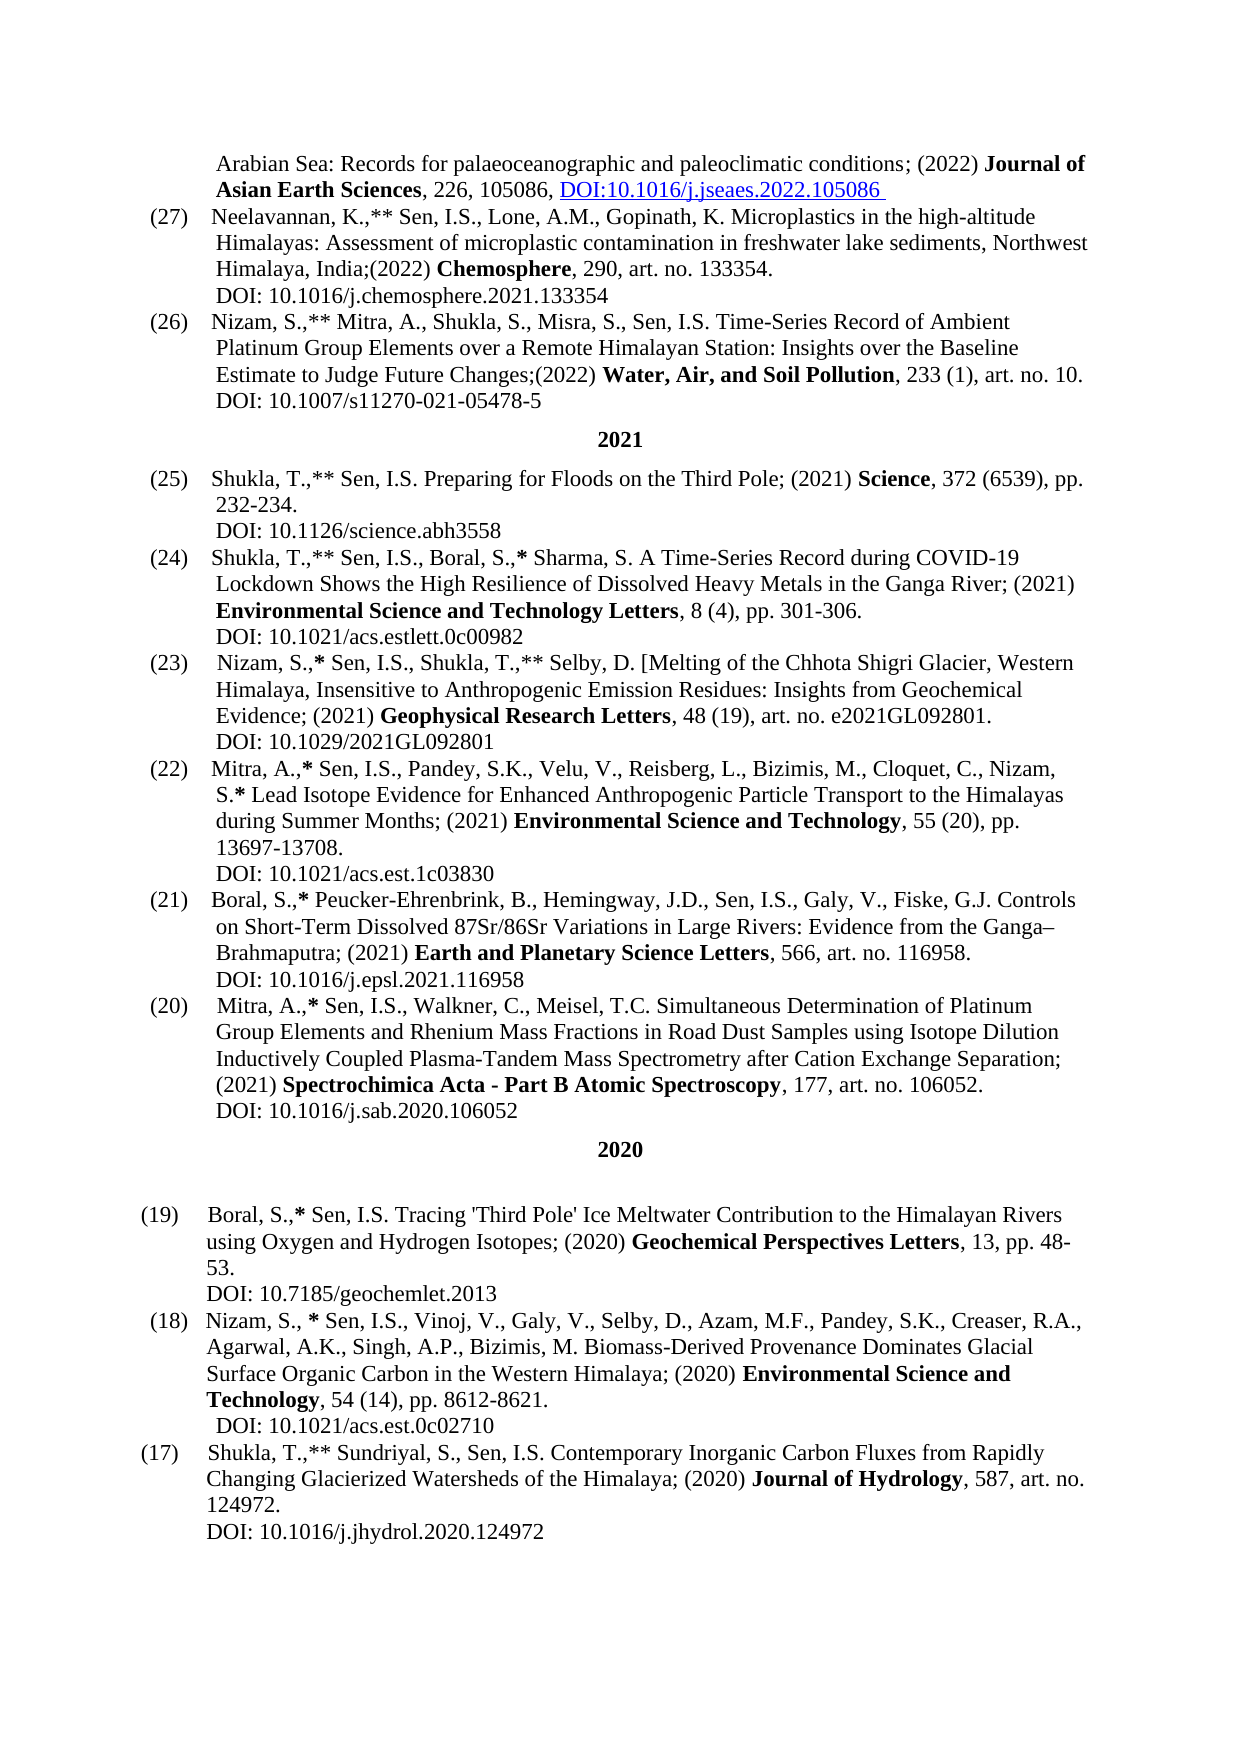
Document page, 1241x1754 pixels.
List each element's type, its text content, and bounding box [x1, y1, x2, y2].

text (24) Shukla, T.,** Sen, I.S., Boral, S.,* Sharma, S. A Time-Series Record during COVID-19 Lockdown Shows the High Resilience of Dissolved Heavy Metals in the Ganga River; (2021) Environmental Science and Technology Letters, 8 (4), pp. 301-306. [150, 544, 1090, 623]
text DOI: 10.1021/acs.est.0c02710 [206, 1412, 1090, 1439]
text (22) Mitra, A.,* Sen, I.S., Pandey, S.K., Velu, V., Reisberg, L., Bizimis, M., Cloquet, C., Nizam, S.* Lead Isotope Evidence for Enhanced Anthropogenic Particle Transport to the Himalayas during Summer Months; (2021) Environmental Science and Technology, 55 (20), pp. 13697-13708. [150, 755, 1090, 860]
text (20) Mitra, A.,* Sen, I.S., Walkner, C., Meisel, T.C. Simultaneous Determination of Platinum Group Elements and Rhenium Mass Fractions in Road Dust Samples using Isotope Dilution Inductively Coupled Plasma-Tandem Mass Spectrometry after Cation Exchange Separation; (2021) Spectrochimica Acta - Part B Atomic Spectroscopy, 177, art. no. 106052. [150, 992, 1090, 1097]
text DOI: 10.7185/geochemlet.2013 [206, 1281, 1090, 1307]
text (18) Nizam, S., * Sen, I.S., Vinoj, V., Galy, V., Selby, D., Azam, M.F., Pandey, S.K., Creaser, R.A., Agarwal, A.K., Singh, A.P., Bizimis, M. Biomass-Derived Provenance Dominates Glacial Surface Organic Carbon in the Western Himalaya; (2020) Environmental Science and Technology, 54 (14), pp. 8612-8621. [150, 1307, 1090, 1412]
text 2021 [150, 426, 1090, 452]
text (27) Neelavannan, K.,** Sen, I.S., Lone, A.M., Gopinath, K. Microplastics in the high-altitude Himalayas: Assessment of microplastic contamination in freshwater lake sediments, Northwest Himalaya, India;(2022) Chemosphere, 290, art. no. 133354. [150, 203, 1090, 282]
text DOI: 10.1016/j.chemosphere.2021.133354 [187, 282, 1090, 308]
text DOI: 10.1016/j.sab.2020.106052 [216, 1097, 1090, 1124]
text DOI: 10.1021/acs.estlett.0c00982 [216, 623, 1090, 649]
text DOI: 10.1029/2021GL092801 [216, 728, 1090, 755]
text (26) Nizam, S.,** Mitra, A., Shukla, S., Misra, S., Sen, I.S. Time-Series Record of Ambient Platinum Group Elements over a Remote Himalayan Station: Insights over the Baseline Estimate to Judge Future Changes;(2022) Water, Air, and Soil Pollution, 233 (1), art. no. 10. [150, 308, 1090, 387]
text (21) Boral, S.,* Peucker-Ehrenbrink, B., Hemingway, J.D., Sen, I.S., Galy, V., Fiske, G.J. Controls on Short-Term Dissolved 87Sr/86Sr Variations in Large Rivers: Evidence from the Ganga–Brahmaputra; (2021) Earth and Planetary Science Letters, 566, art. no. 116958. [150, 887, 1090, 966]
text (17) Shukla, T.,** Sundriyal, S., Sen, I.S. Contemporary Inorganic Carbon Fluxes from Rapidly Changing Glacierized Watersheds of the Himalaya; (2020) Journal of Hydrology, 587, art. no. 124972. [141, 1439, 1090, 1518]
text DOI: 10.1016/j.epsl.2021.116958 [216, 966, 1090, 992]
text 2020 [150, 1136, 1090, 1163]
text DOI: 10.1007/s11270-021-05478-5 [216, 387, 1090, 413]
text DOI: 10.1021/acs.est.1c03830 [216, 860, 1090, 887]
text DOI: 10.1126/science.abh3558 [216, 518, 1090, 544]
text (23) Nizam, S.,* Sen, I.S., Shukla, T.,** Selby, D. [Melting of the Chhota Shigri Glacier, Western Himalaya, Insensitive to Anthropogenic Emission Residues: Insights from Geochemical Evidence; (2021) Geophysical Research Letters, 48 (19), art. no. e2021GL092801. [150, 649, 1090, 728]
text (19) Boral, S.,* Sen, I.S. Tracing 'Third Pole' Ice Meltwater Contribution to the Himalayan Rivers using Oxygen and Hydrogen Isotopes; (2020) Geochemical Perspectives Letters, 13, pp. 48-53. [141, 1201, 1090, 1281]
text (25) Shukla, T.,** Sen, I.S. Preparing for Floods on the Third Pole; (2021) Science, 372 (6539), pp. 232-234. [150, 465, 1090, 518]
text DOI: 10.1016/j.jhydrol.2020.124972 [206, 1518, 1090, 1544]
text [150, 150, 1090, 203]
